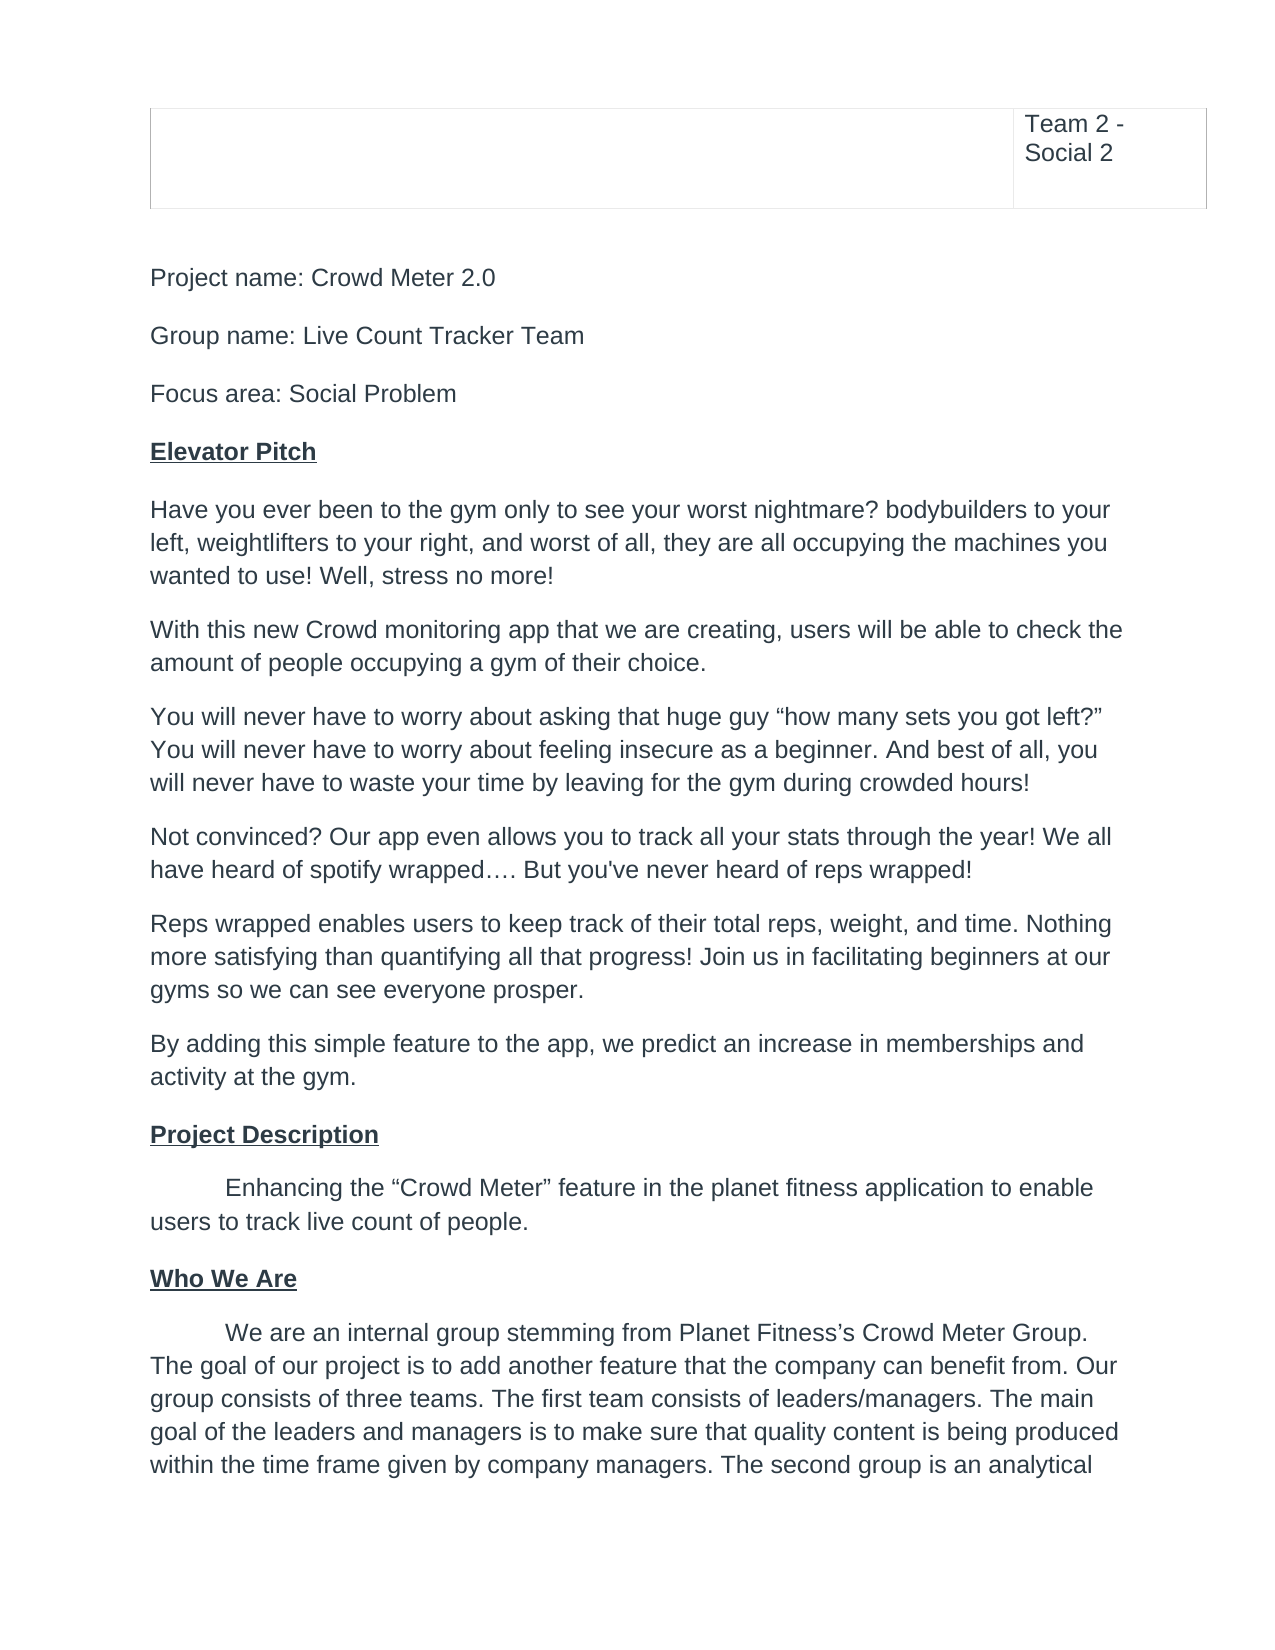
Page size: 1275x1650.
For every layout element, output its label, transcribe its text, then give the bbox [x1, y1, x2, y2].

subtitle Project Description [150, 1119, 1125, 1148]
text By adding this simple feature to the app, we predict an increase in memberships and activity at the gym. [150, 1028, 1125, 1090]
subtitle Elevator Pitch [150, 437, 1125, 466]
text Reps wrapped enables users to keep track of their total reps, weight, and time. Nothing more satisfying than quantifying all that progress! Join us in facilitating beginners at our gyms so we can see everyone prosper. [150, 909, 1125, 1003]
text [150, 1318, 1125, 1479]
text Group name: Live Count Tracker Team [150, 321, 1125, 350]
text Project name: Crowd Meter 2.0 [150, 263, 1125, 292]
text Not convinced? Our app even allows you to track all your stats through the year! We all have heard of spotify wrapped…. But you've never heard of reps wrapped! [150, 822, 1125, 883]
text Enhancing the “Crowd Meter” feature in the planet fitness application to enable users to track live count of people. [150, 1173, 1125, 1235]
text You will never have to worry about asking that huge guy “how many sets you got left?” You will never have to worry about feeling insecure as a beginner. And best of all, you will never have to waste your time by leaving for the gym during crowded hours! [150, 702, 1125, 797]
subtitle Who We Are [150, 1264, 1125, 1293]
text With this new Crowd monitoring app that we are creating, users will be able to check the amount of people occupying a gym of their choice. [150, 615, 1125, 677]
text Focus area: Social Problem [150, 379, 1125, 408]
text Have you ever been to the gym only to see your worst nightmare? bodybuilders to your left, weightlifters to your right, and worst of all, they are all occupying the machines you wanted to use! Well, stress no more! [150, 495, 1125, 590]
